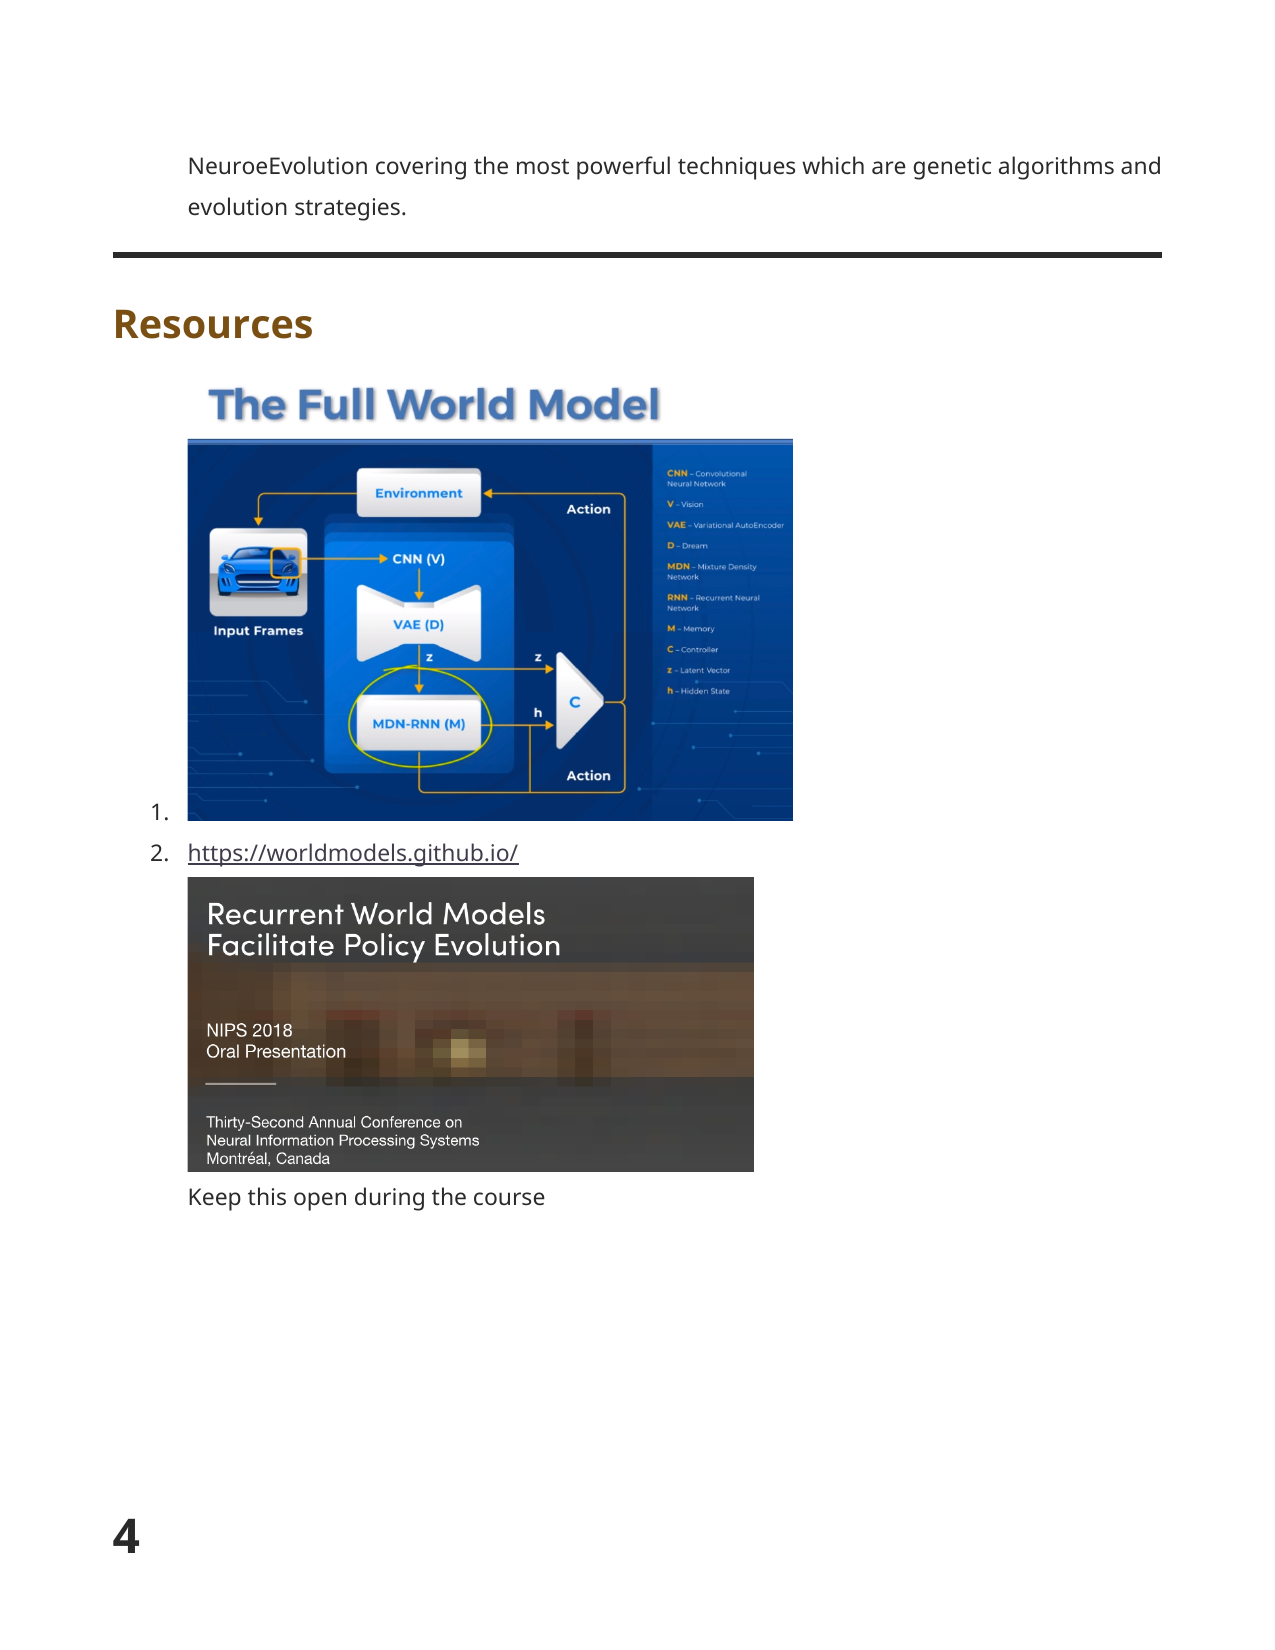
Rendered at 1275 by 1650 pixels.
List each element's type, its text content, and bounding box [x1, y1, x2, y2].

subtitle Resources [112, 253, 1162, 350]
picture [187, 877, 754, 1172]
picture [187, 383, 793, 821]
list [150, 150, 1162, 222]
